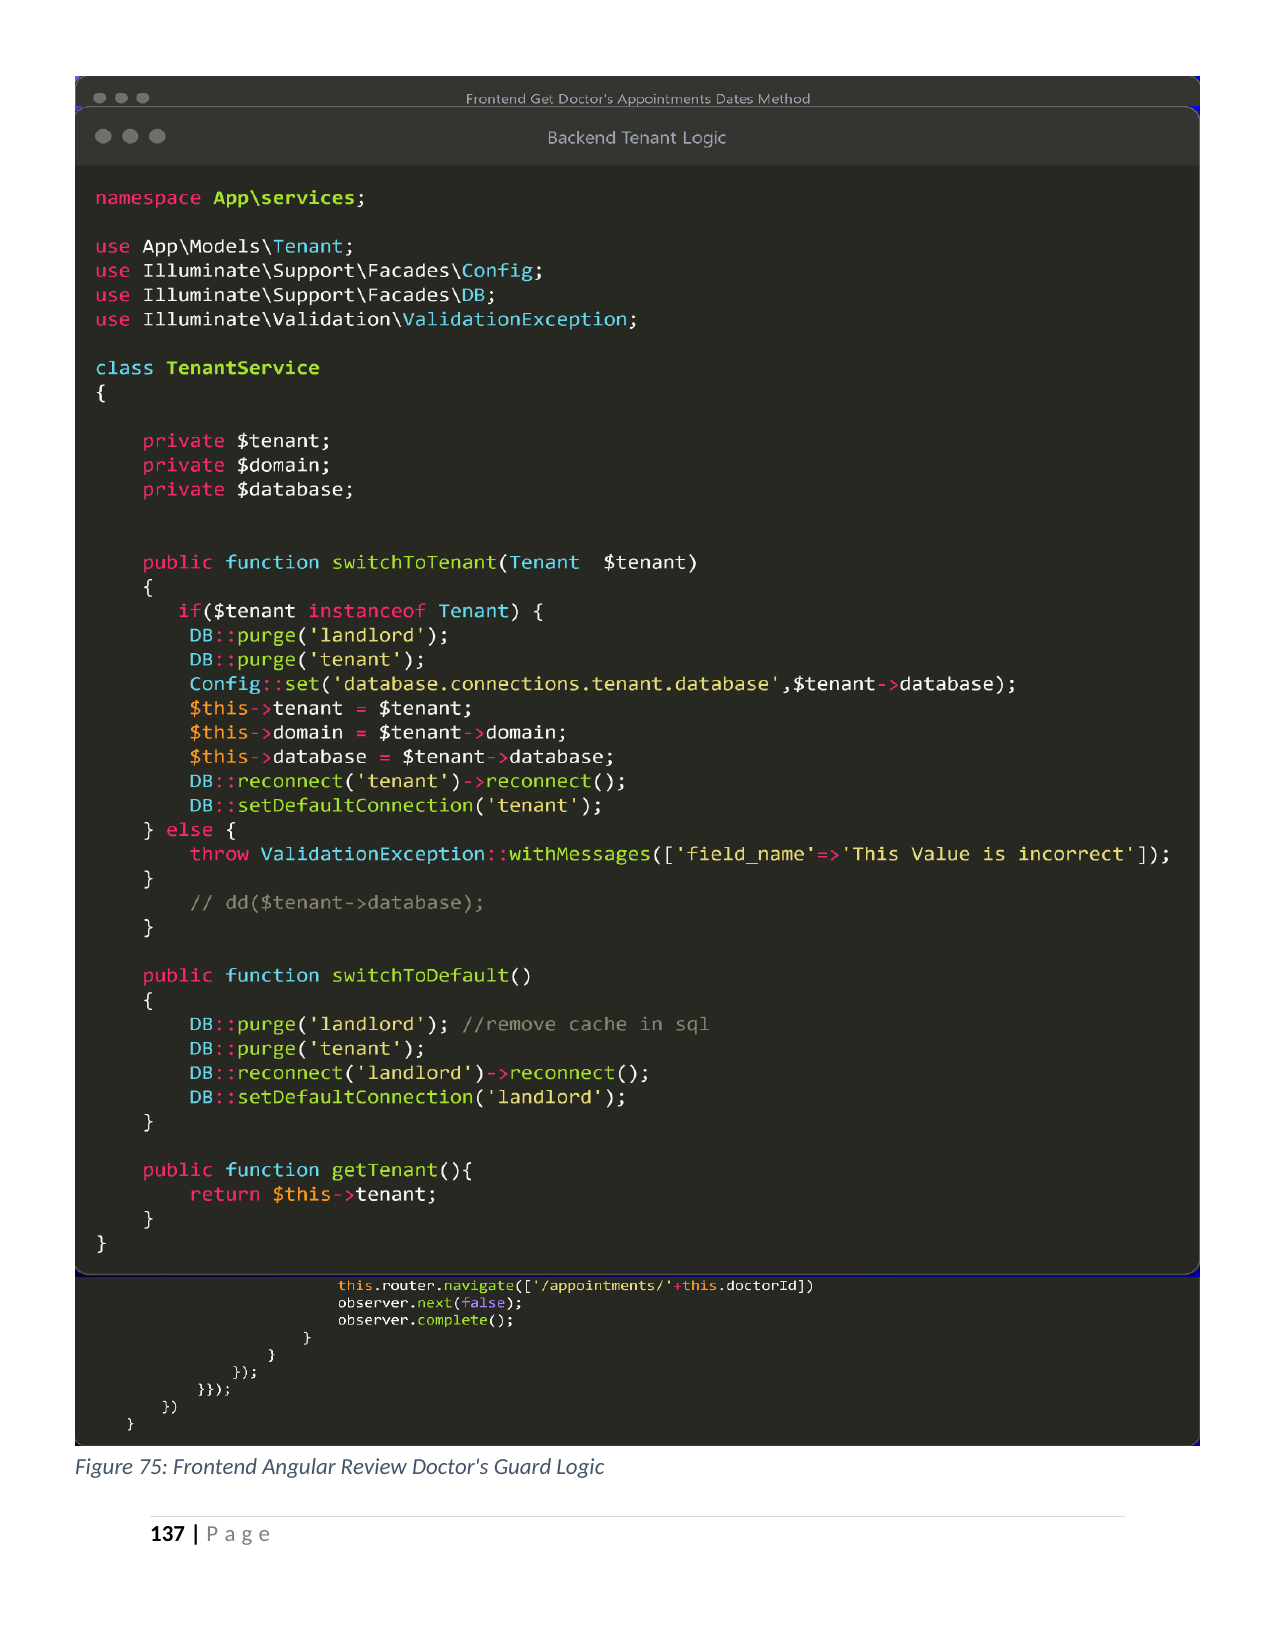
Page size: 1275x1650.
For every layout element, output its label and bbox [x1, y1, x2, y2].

picture [75, 76, 1200, 1446]
